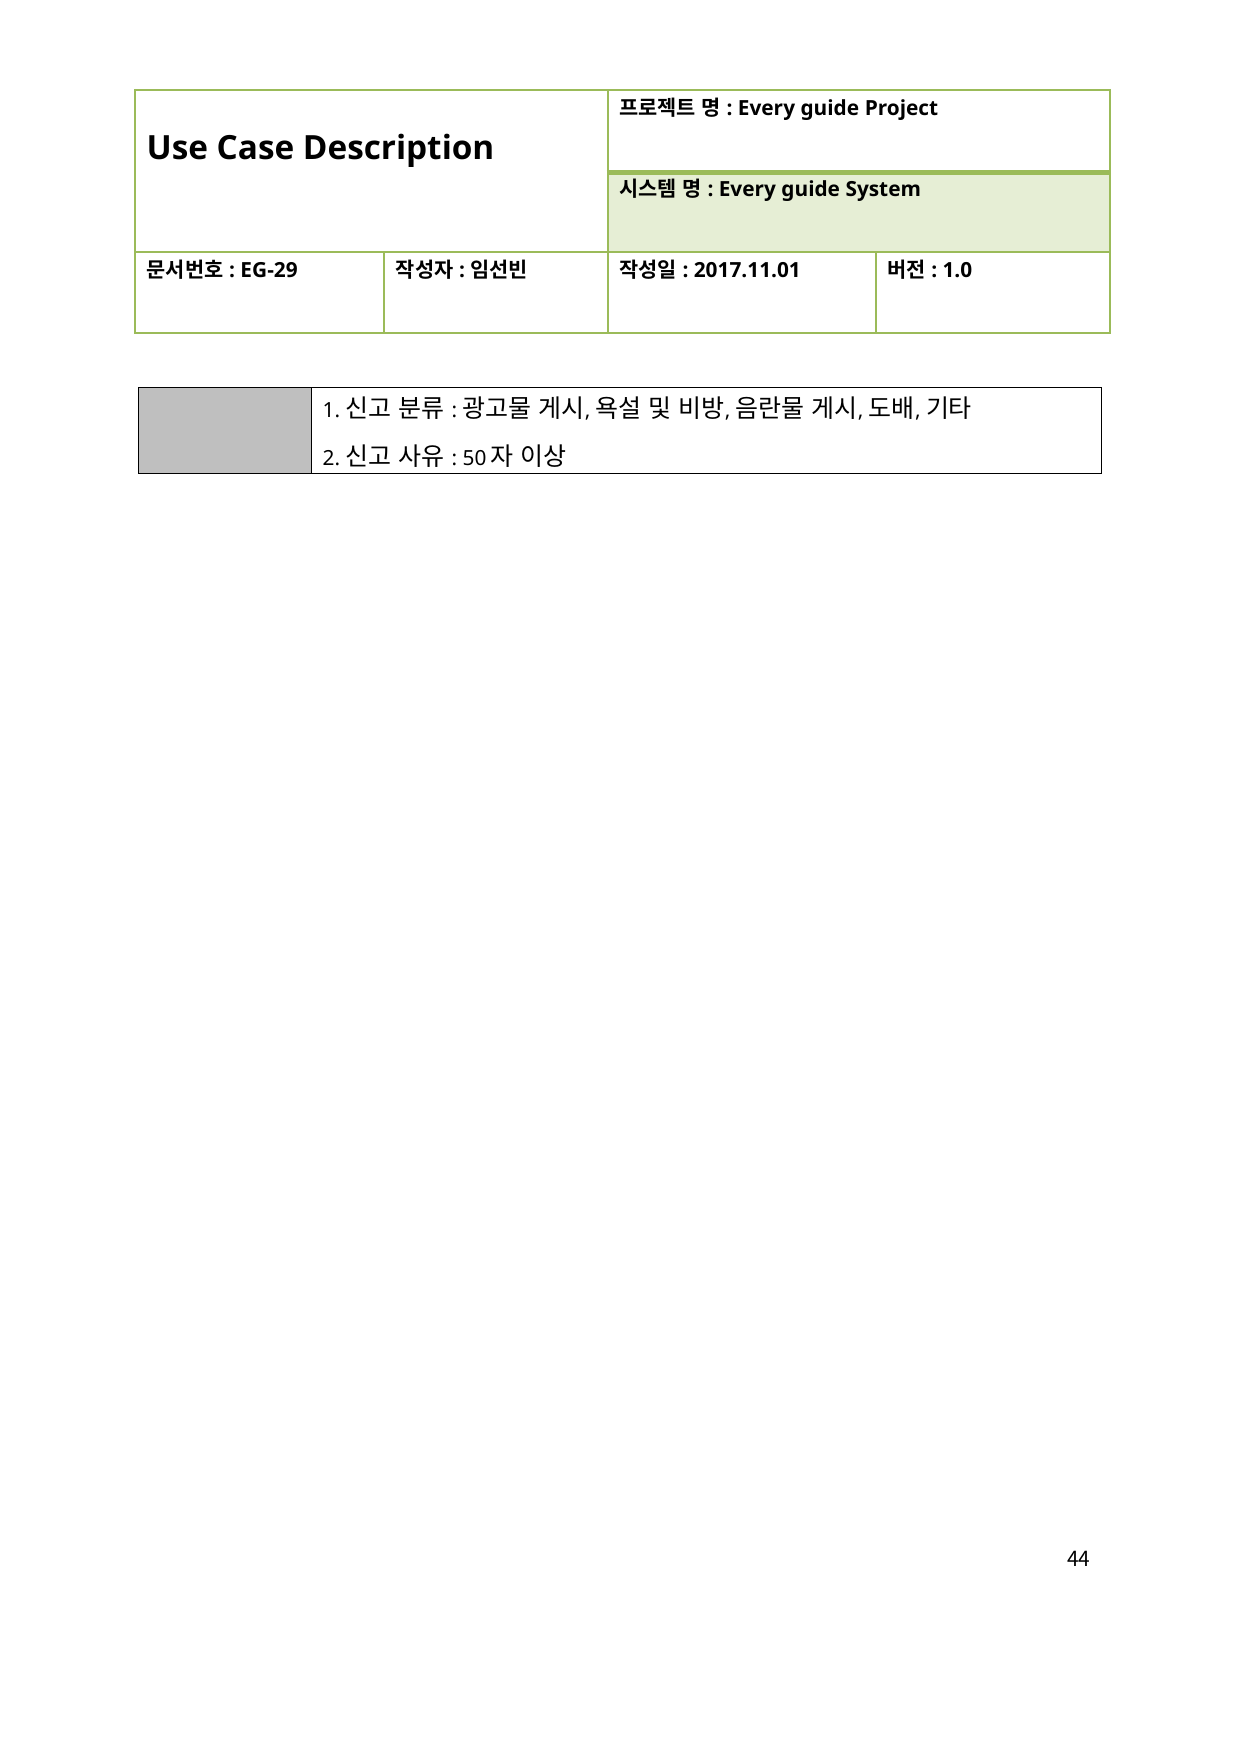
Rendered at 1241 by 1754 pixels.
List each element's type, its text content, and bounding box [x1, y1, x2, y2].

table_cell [312, 388, 1101, 473]
table_cell 비고 [139, 388, 311, 473]
